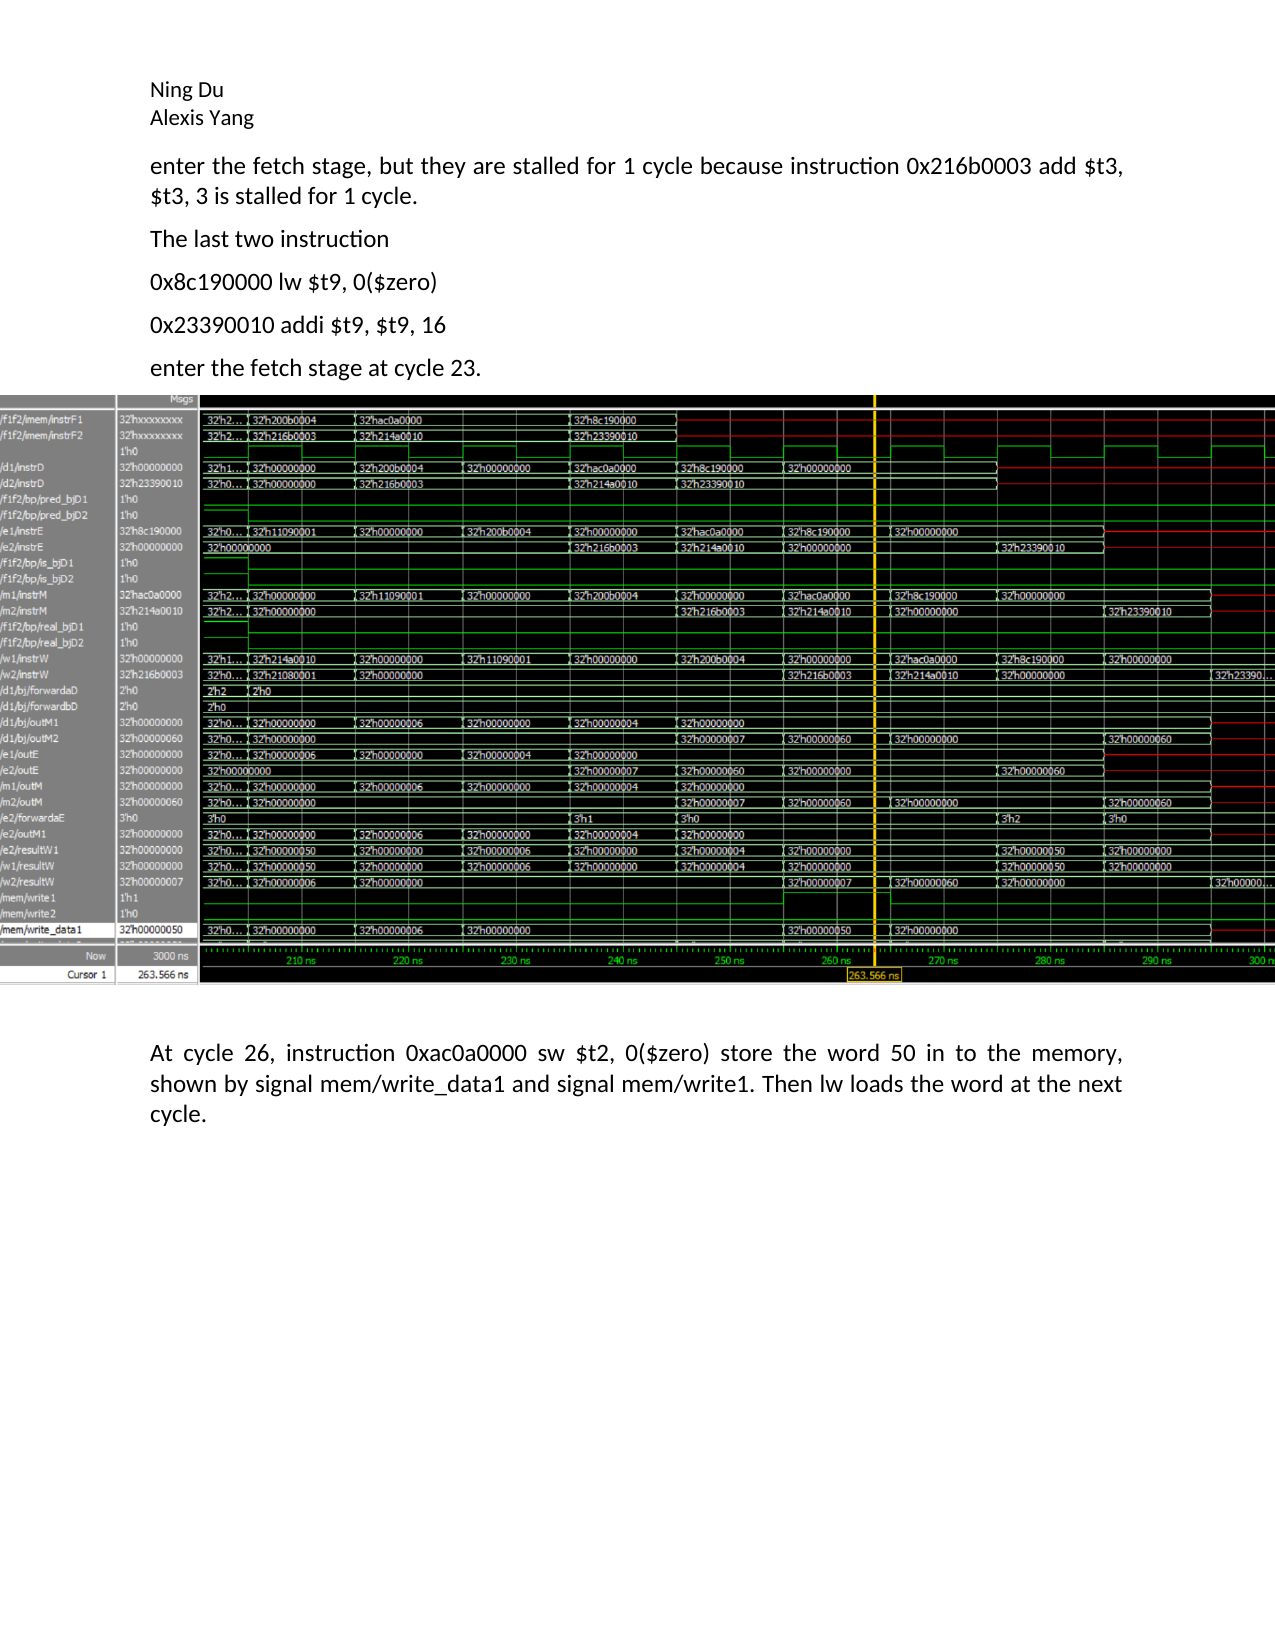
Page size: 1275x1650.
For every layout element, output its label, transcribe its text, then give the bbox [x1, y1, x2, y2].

picture [0, 395, 1275, 985]
text enter the fetch stage, but they are stalled for 1 cycle because instruction 0x216b0003 add $t3, $t3, 3 is stalled for 1 cycle. [150, 150, 1125, 211]
text The last two instruction [150, 223, 1125, 254]
text 0x8c190000 lw $t9, 0($zero) [150, 267, 1125, 297]
text enter the fetch stage at cycle 23. [150, 353, 1125, 383]
text At cycle 26, instruction 0xac0a0000 sw $t2, 0($zero) store the word 50 in to the memory, shown by signal mem/write_data1 and signal mem/write1. Then lw loads the word at the next cycle. [150, 1037, 1125, 1129]
text 0x23390010 addi $t9, $t9, 16 [150, 309, 1125, 340]
